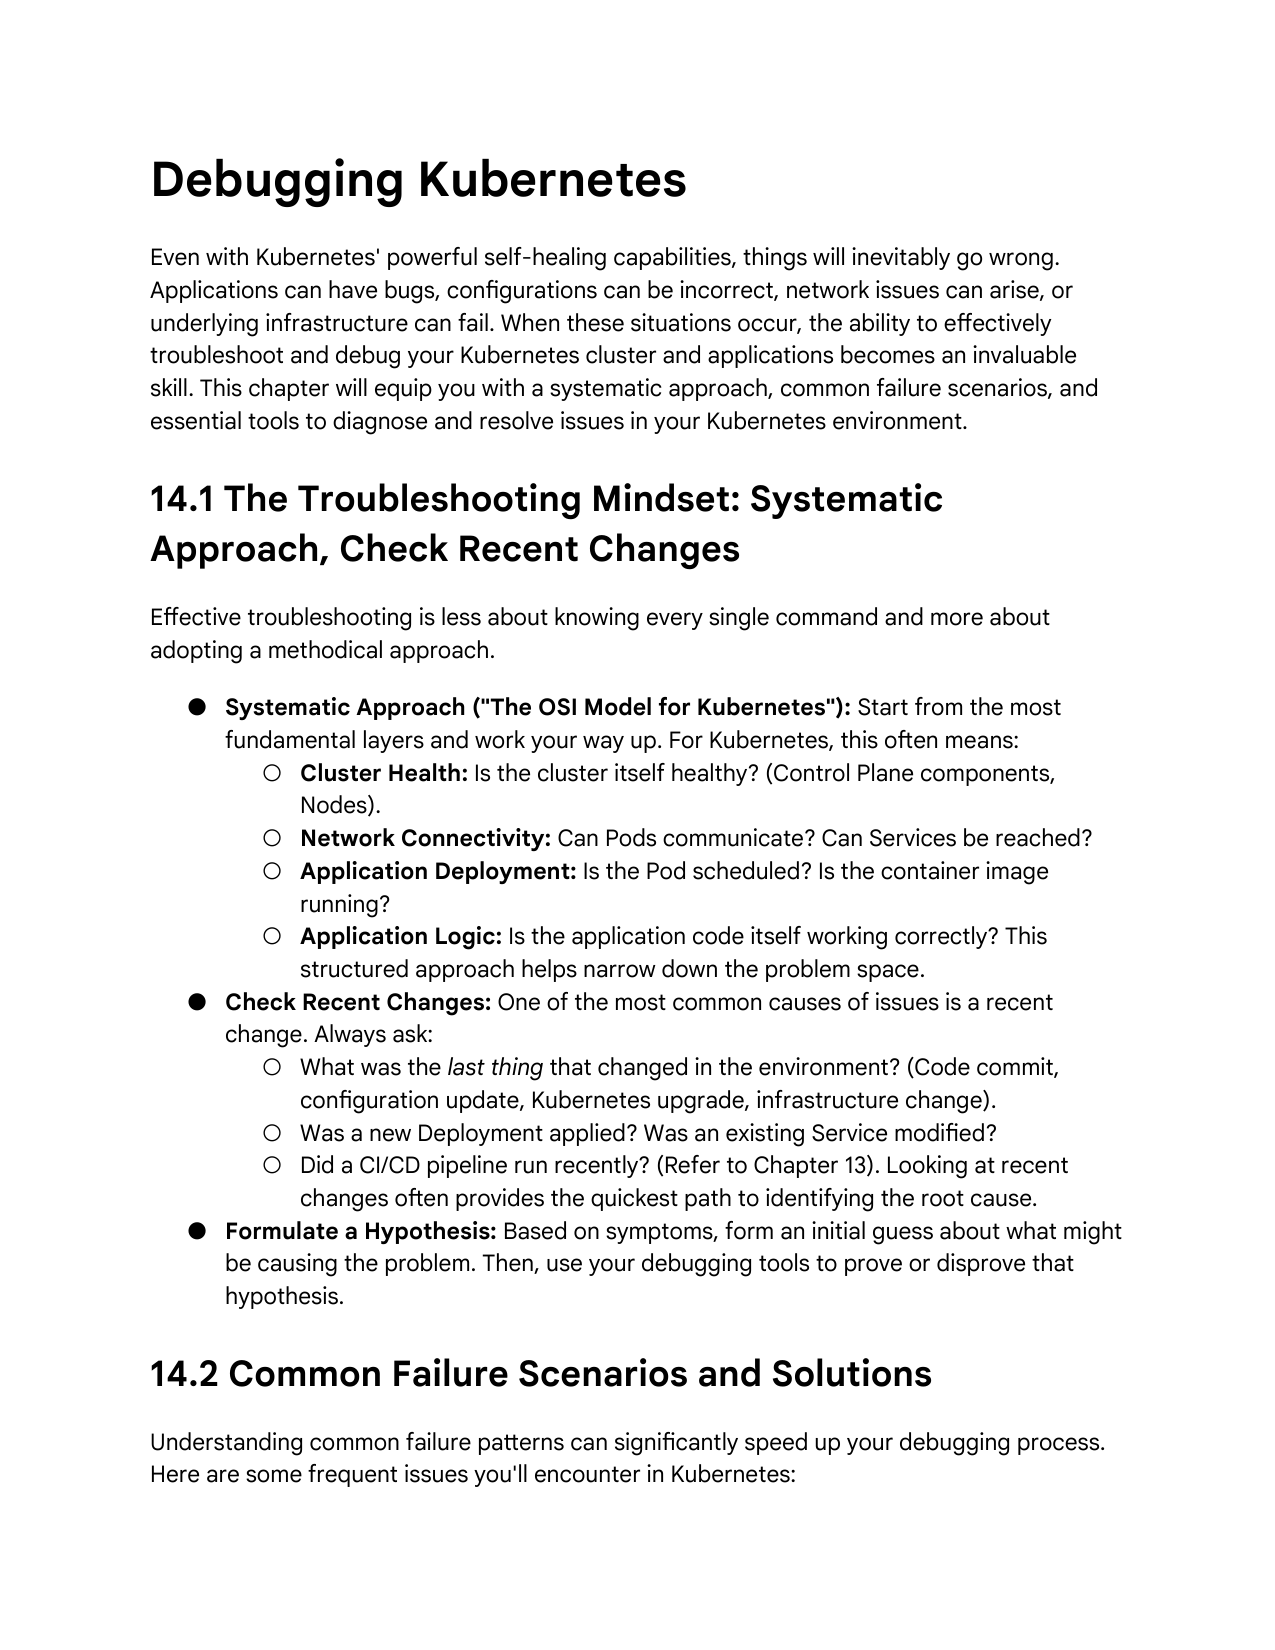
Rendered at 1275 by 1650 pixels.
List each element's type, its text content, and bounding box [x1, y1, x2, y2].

text Understanding common failure patterns can significantly speed up your debugging process. Here are some frequent issues you'll encounter in Kubernetes: [150, 1428, 1125, 1489]
list Cluster Health: Is the cluster itself healthy? (Control Plane components, Nodes). [262, 759, 1125, 820]
list Formulate a Hypothesis: Based on symptoms, form an initial guess about what might be causing the problem. Then, use your debugging tools to prove or disprove that hypothesis. [187, 1217, 1125, 1311]
list Check Recent Changes: One of the most common causes of issues is a recent change. Always ask: [187, 988, 1125, 1049]
list Systematic Approach ("The OSI Model for Kubernetes"): Start from the most fundamental layers and work your way up. For Kubernetes, this often means: [187, 693, 1125, 755]
list Was a new Deployment applied? Was an existing Service modified? [262, 1119, 1125, 1147]
list Did a CI/CD pipeline run recently? (Refer to Chapter 13). Looking at recent changes often provides the quickest path to identifying the root cause. [262, 1151, 1125, 1213]
list Application Deployment: Is the Pod scheduled? Is the container image running? [262, 857, 1125, 918]
subtitle 14.2 Common Failure Scenarios and Solutions [150, 1352, 1125, 1397]
list Network Connectivity: Can Pods communicate? Can Services be reached? [262, 824, 1125, 853]
list Application Logic: Is the application code itself working correctly? This structured approach helps narrow down the problem space. [262, 922, 1125, 984]
text Even with Kubernetes' powerful self-healing capabilities, things will inevitably go wrong. Applications can have bugs, configurations can be incorrect, network issues can arise, or underlying infrastructure can fail. When these situations occur, the ability to effectively troubleshoot and debug your Kubernetes cluster and applications becomes an invaluable skill. This chapter will equip you with a systematic approach, common failure scenarios, and essential tools to diagnose and resolve issues in your Kubernetes environment. [150, 243, 1125, 436]
list What was the last thing that changed in the environment? (Code commit, configuration update, Kubernetes upgrade, infrastructure change). [262, 1053, 1125, 1115]
subtitle 14.1 The Troubleshooting Mindset: Systematic Approach, Check Recent Changes [150, 477, 1125, 572]
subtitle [150, 150, 1125, 210]
text Effective troubleshooting is less about knowing every single command and more about adopting a methodical approach. [150, 603, 1125, 664]
